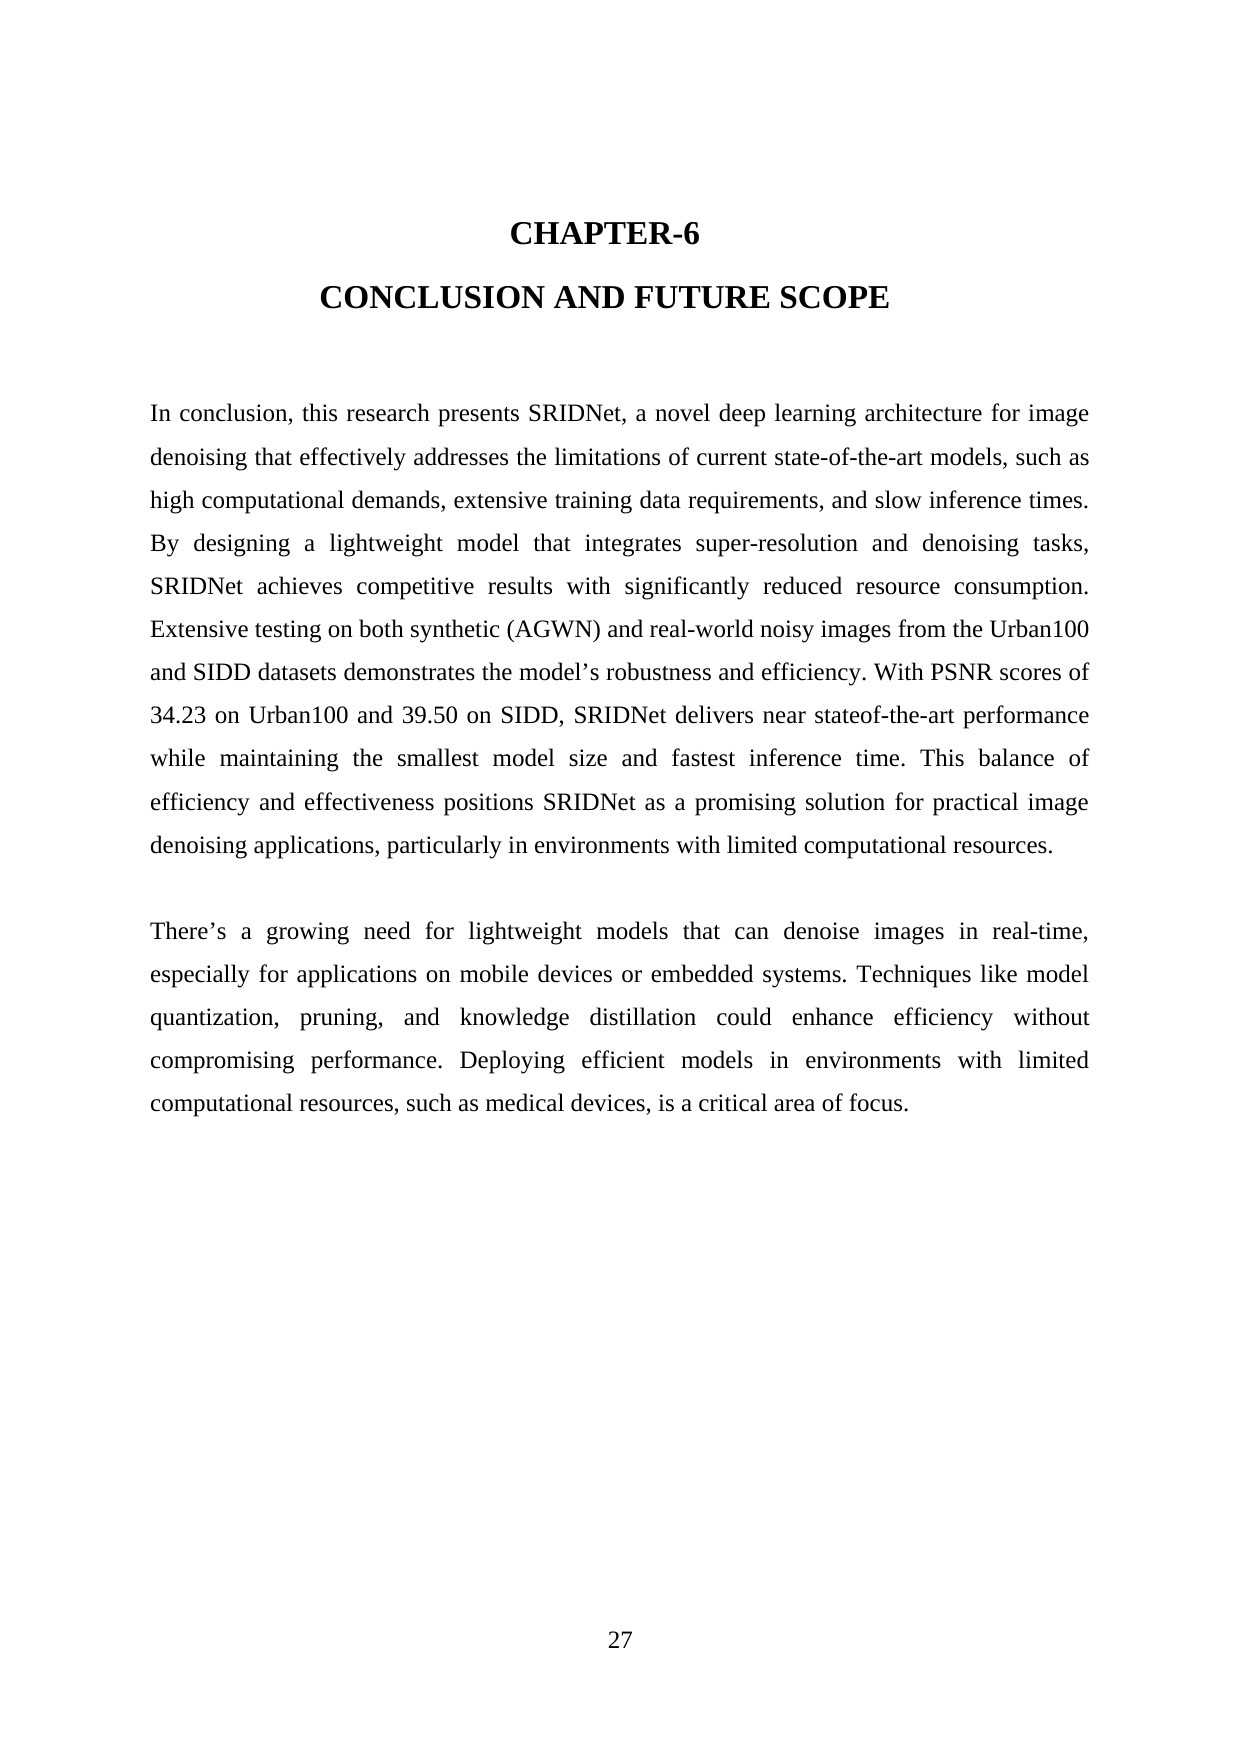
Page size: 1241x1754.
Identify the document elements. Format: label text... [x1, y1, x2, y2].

text In conclusion, this research presents SRIDNet, a novel deep learning architecture for image denoising that effectively addresses the limitations of current state-of-the-art models, such as high computational demands, extensive training data requirements, and slow inference times. By designing a lightweight model that integrates super-resolution and denoising tasks, SRIDNet achieves competitive results with significantly reduced resource consumption. Extensive testing on both synthetic (AGWN) and real-world noisy images from the Urban100 and SIDD datasets demonstrates the model’s robustness and efficiency. With PSNR scores of 34.23 on Urban100 and 39.50 on SIDD, SRIDNet delivers near stateof-the-art performance while maintaining the smallest model size and fastest inference time. This balance of efficiency and effectiveness positions SRIDNet as a promising solution for practical image denoising applications, particularly in environments with limited computational resources. [150, 398, 1090, 858]
subtitle CONCLUSION AND FUTURE SCOPE [152, 277, 1057, 316]
text There’s a growing need for lightweight models that can denoise images in real-time, especially for applications on mobile devices or embedded systems. Techniques like model quantization, pruning, and knowledge distillation could enhance efficiency without compromising performance. Deploying efficient models in environments with limited computational resources, such as medical devices, is a critical area of focus. [150, 916, 1090, 1117]
subtitle CHAPTER-6 [152, 214, 1057, 252]
